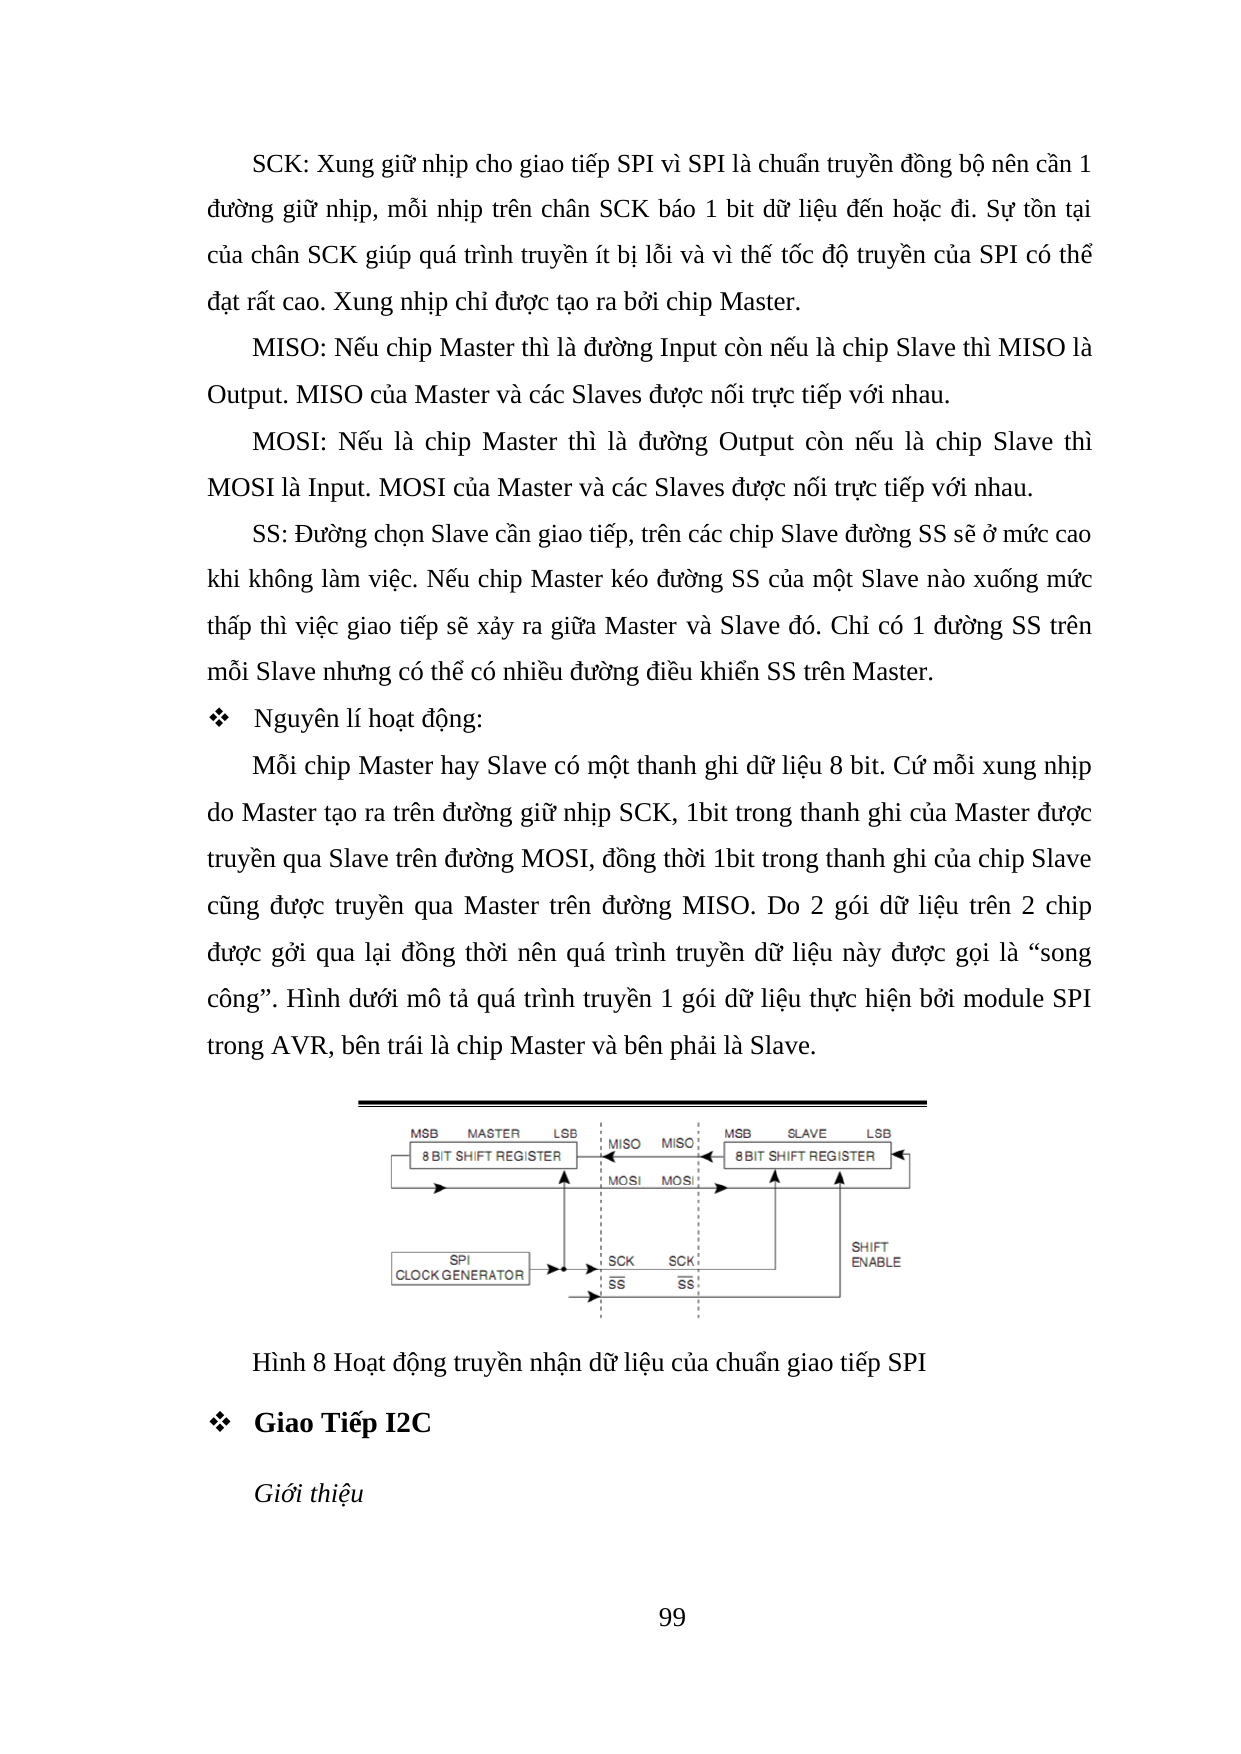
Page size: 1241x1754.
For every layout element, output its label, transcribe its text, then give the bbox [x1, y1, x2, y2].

text Hình 8 Hoạt động truyền nhận dữ liệu của chuẩn giao tiếp SPI [207, 1346, 1092, 1377]
text Mỗi chip Master hay Slave có một thanh ghi dữ liệu 8 bit. Cứ mỗi xung nhịp do Master tạo ra trên đường giữ nhịp SCK, 1bit trong thanh ghi của Master được truyền qua Slave trên đường MOSI, đồng thời 1bit trong thanh ghi của chip Slave cũng được truyền qua Master trên đường MISO. Do 2 gói dữ liệu trên 2 chip được gởi qua lại đồng thời nên quá trình truyền dữ liệu này được gọi là “song công”. Hình dưới mô tả quá trình truyền 1 gói dữ liệu thực hiện bởi module SPI trong AVR, bên trái là chip Master và bên phải là Slave. [207, 749, 1092, 1060]
text SCK: Xung giữ nhịp cho giao tiếp SPI vì SPI là chuẩn truyền đồng bộ nên cần 1 đường giữ nhịp, mỗi nhịp trên chân SCK báo 1 bit dữ liệu đến hoặc đi. Sự tồn tại của chân SCK giúp quá trình truyền ít bị lỗi và vì thế tốc độ truyền của SPI có thể đạt rất cao. Xung nhịp chỉ được tạo ra bởi chip Master. [207, 148, 1092, 316]
text MOSI: Nếu là chip Master thì là đường Output còn nếu là chip Slave thì MOSI là Input. MOSI của Master và các Slaves được nối trực tiếp với nhau. [207, 425, 1092, 503]
subtitle Giao Tiếp I2C [207, 1405, 1092, 1439]
picture [358, 1100, 927, 1321]
text Giới thiệu [207, 1477, 1088, 1508]
list Nguyên lí hoạt động: [207, 702, 1092, 733]
text SS: Đường chọn Slave cần giao tiếp, trên các chip Slave đường SS sẽ ở mức cao khi không làm việc. Nếu chip Master kéo đường SS của một Slave nào xuống mức thấp thì việc giao tiếp sẽ xảy ra giữa Master và Slave đó. Chỉ có 1 đường SS trên mỗi Slave nhưng có thể có nhiều đường điều khiển SS trên Master. [207, 518, 1092, 687]
text MISO: Nếu chip Master thì là đường Input còn nếu là chip Slave thì MISO là Output. MISO của Master và các Slaves được nối trực tiếp với nhau. [207, 332, 1092, 409]
